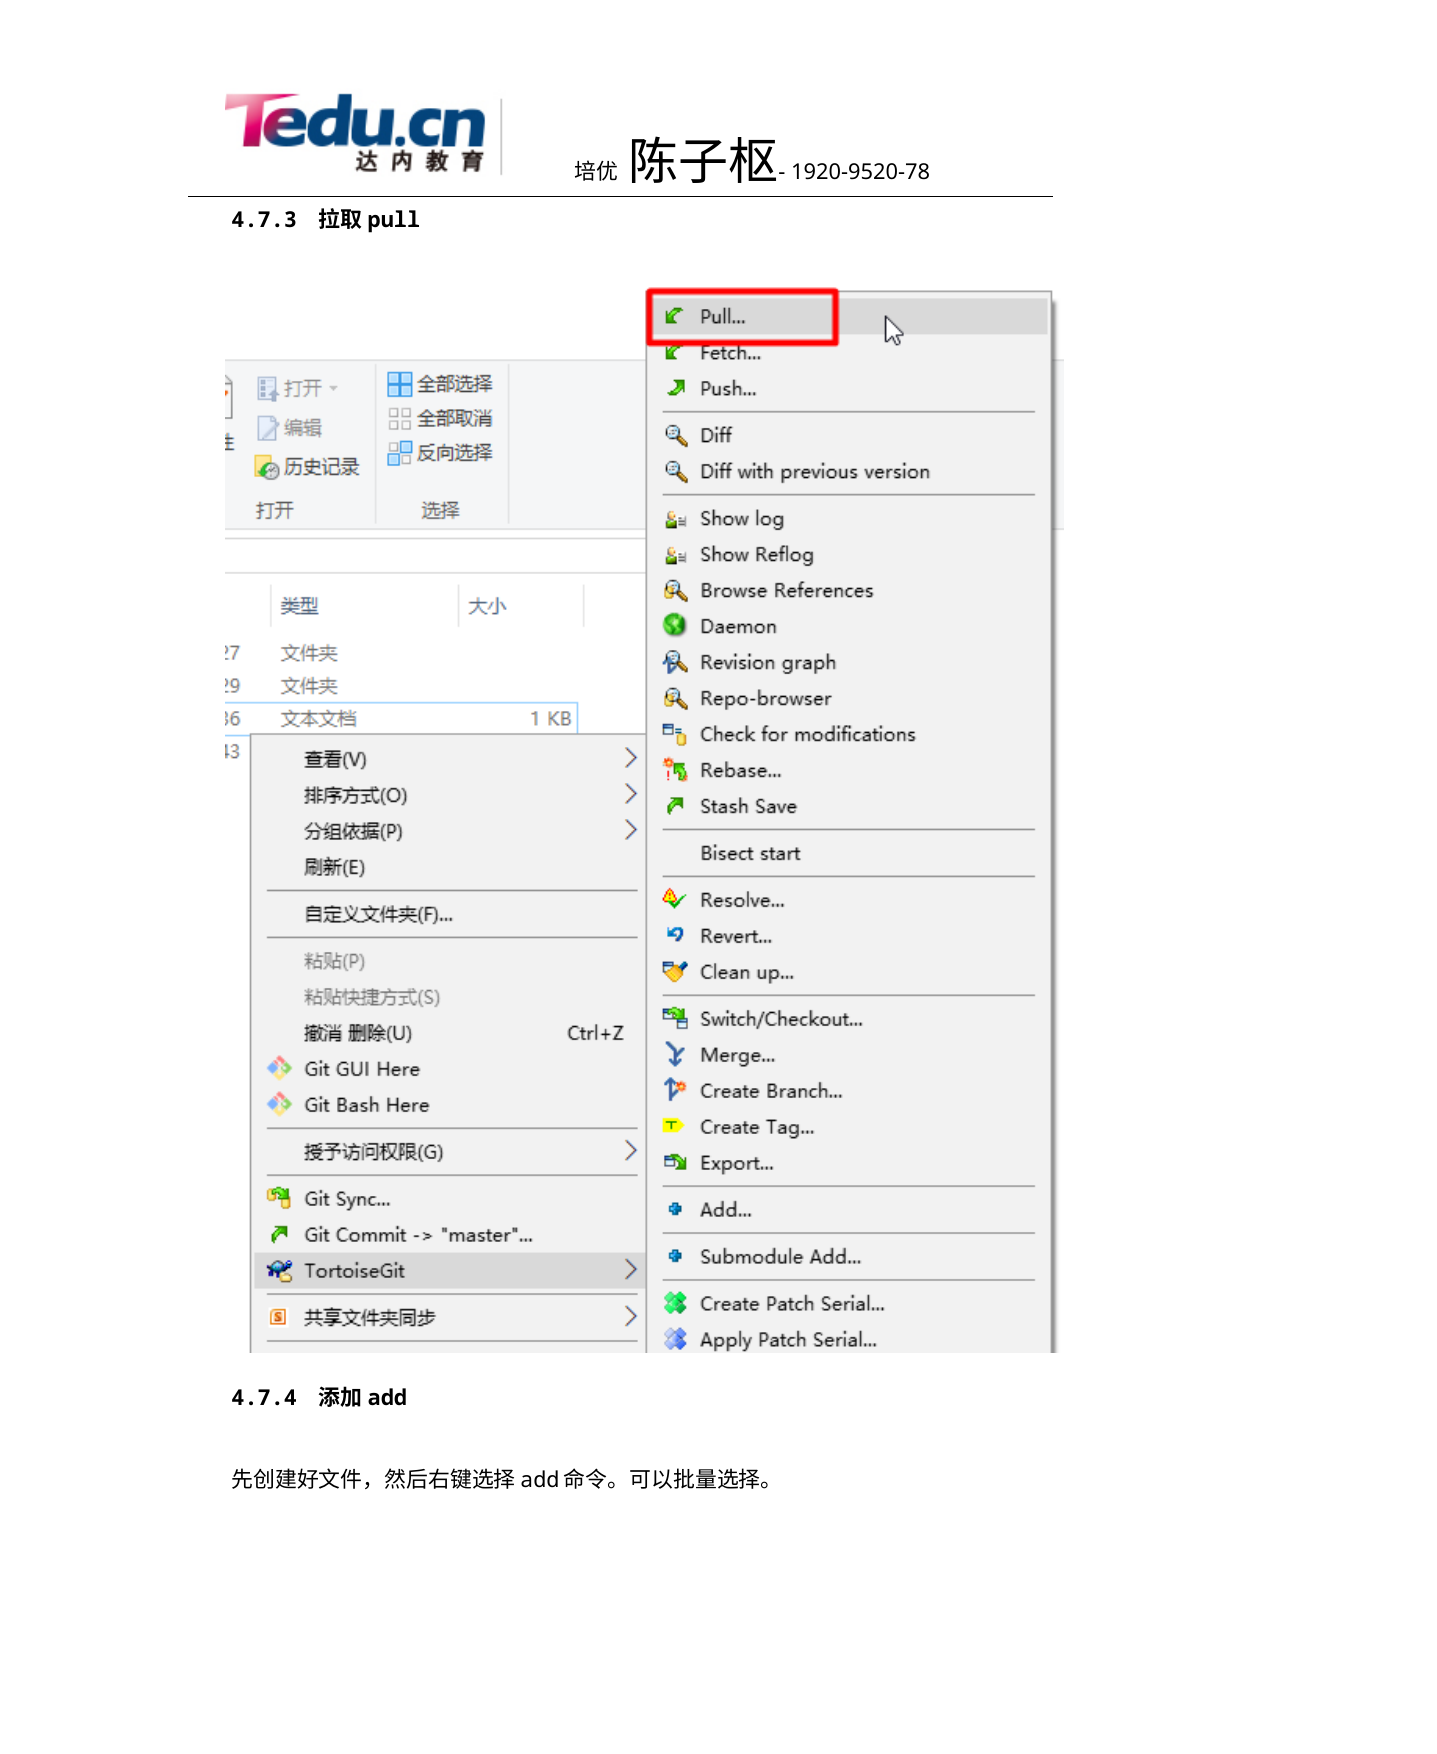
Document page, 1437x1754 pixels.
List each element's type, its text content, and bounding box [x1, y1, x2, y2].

picture [225, 283, 1064, 1353]
picture [225, 88, 507, 180]
text 先创建好文件，然后右键选择add命令。可以批量选择。 [187, 1462, 1053, 1493]
subtitle 拉取 pull [187, 202, 1053, 234]
subtitle 添加 add [187, 1380, 1053, 1411]
